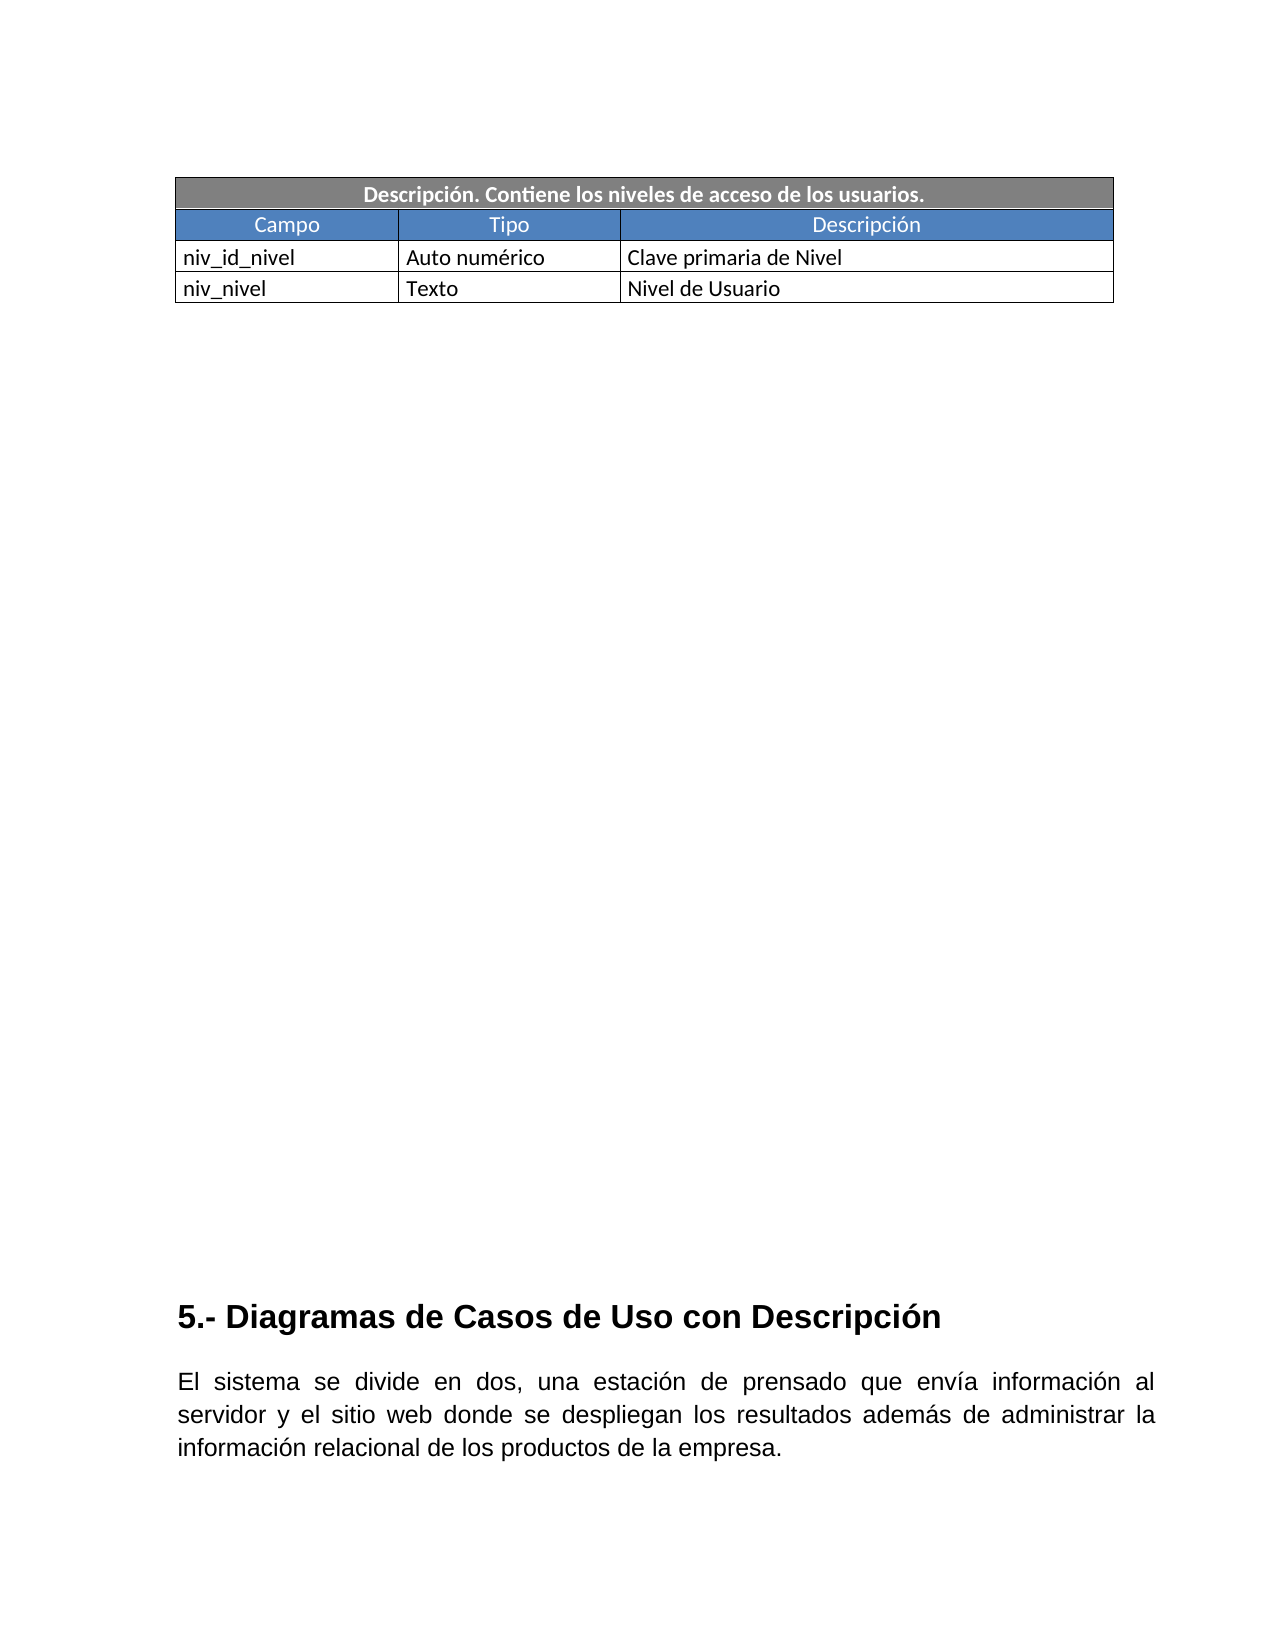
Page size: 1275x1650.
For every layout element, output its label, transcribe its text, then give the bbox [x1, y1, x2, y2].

table_cell niv_nivel [176, 272, 398, 302]
table_cell Tipo [399, 210, 620, 240]
table_cell Texto [399, 272, 620, 302]
text El sistema se divide en dos, una estación de prensado que envía información al servidor y el sitio web donde se despliegan los resultados además de administrar la información relacional de los productos de la empresa. [177, 1367, 1157, 1462]
subtitle 5.- Diagramas de Casos de Uso con Descripción [177, 1298, 1157, 1336]
table_cell Nivel de Usuario [621, 272, 1113, 302]
table_cell Auto numérico [399, 241, 620, 271]
table_cell niv_id_nivel [176, 241, 398, 271]
table_cell Campo [176, 210, 398, 240]
table_cell Descripción [621, 210, 1113, 240]
table_cell Descripción. Contiene los niveles de acceso de los usuarios. [176, 178, 1113, 208]
table_cell Clave primaria de Nivel [621, 241, 1113, 271]
